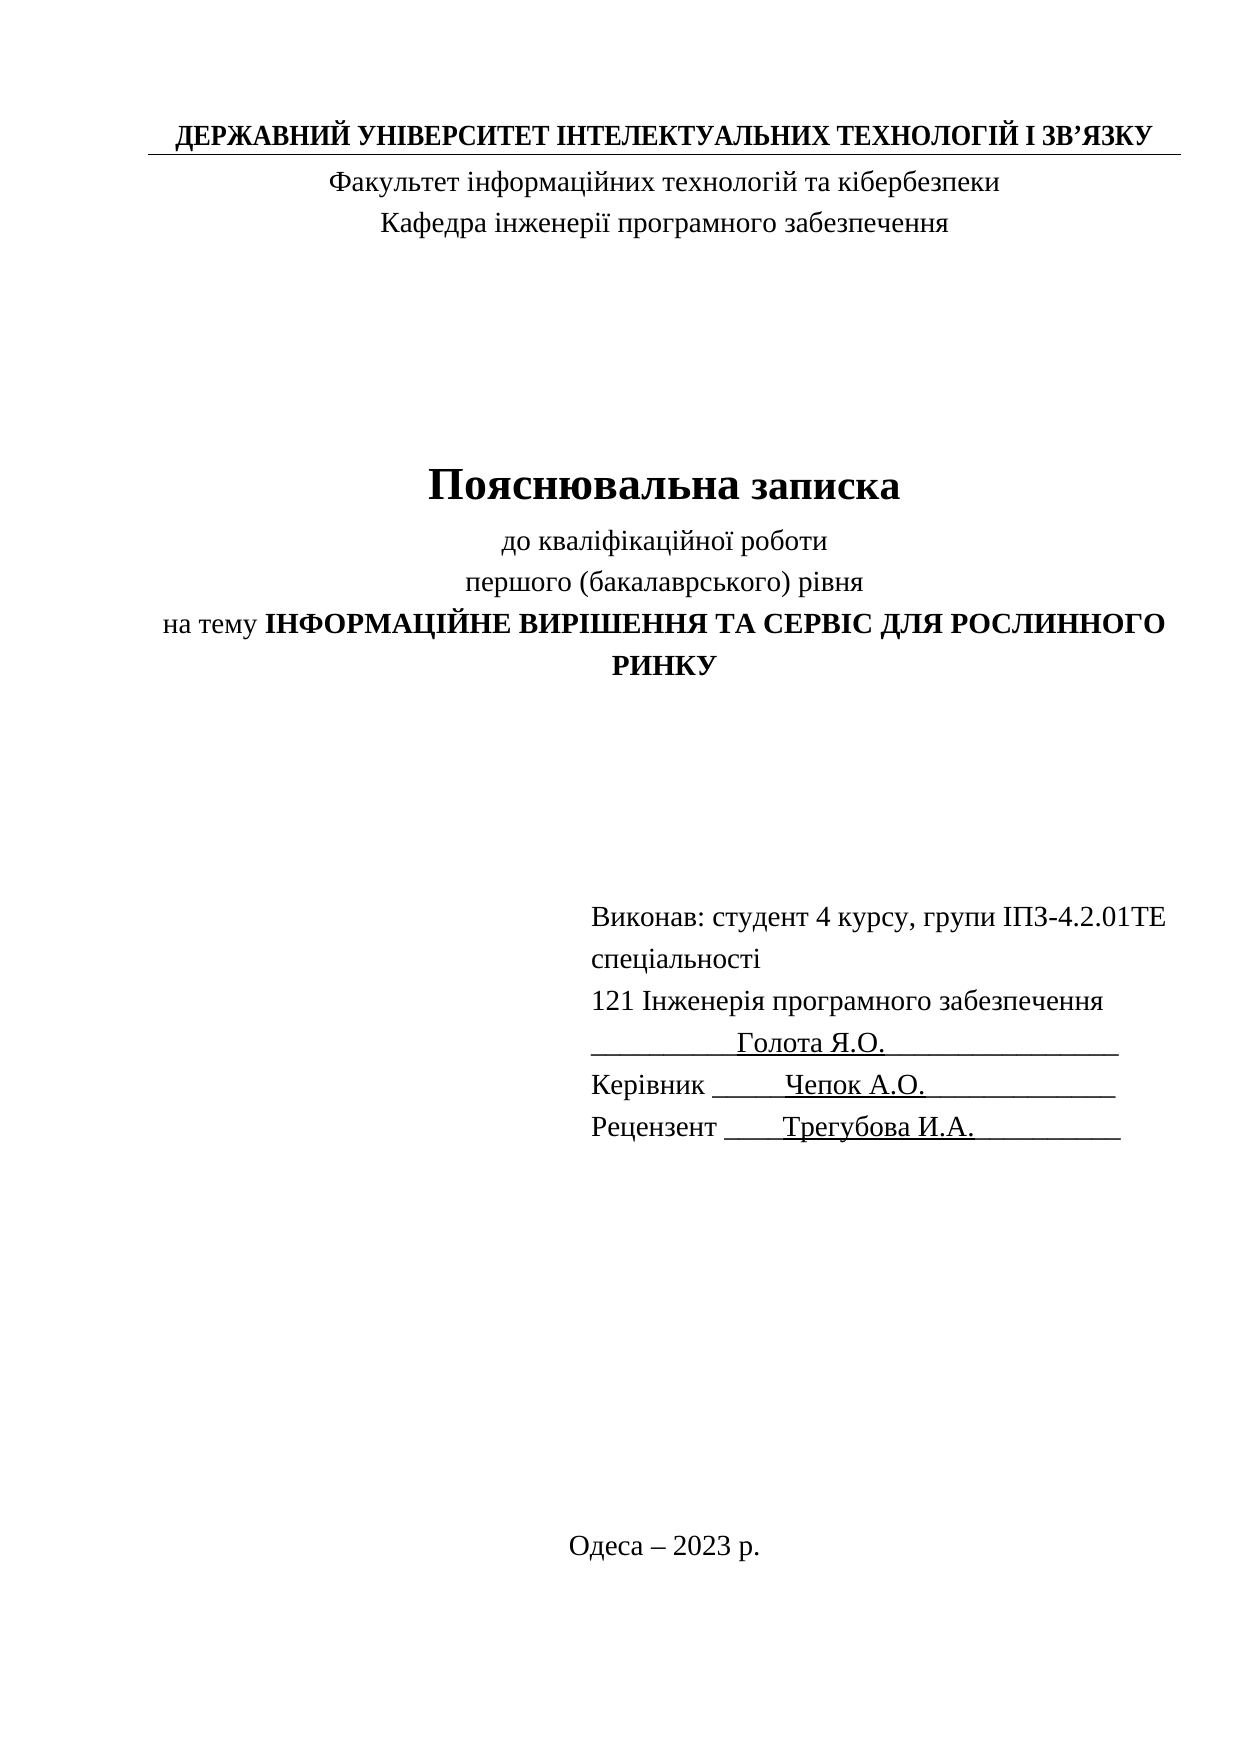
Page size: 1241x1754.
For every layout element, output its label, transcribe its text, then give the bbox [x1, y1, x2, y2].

text Кафедра інженерії програмного забезпечення [148, 206, 1181, 239]
text спеціальності [591, 941, 1181, 975]
text Пояснювальна записка [148, 457, 1181, 509]
text Одеса – 2023 р. [148, 1528, 1181, 1561]
text 121 Інженерія програмного забезпечення [591, 983, 1181, 1017]
text до кваліфікаційної роботи [148, 523, 1181, 556]
text на тему ІНФОРМАЦІЙНЕ ВИРІШЕННЯ ТА СЕРВІС ДЛЯ РОСЛИННОГО РИНКУ [148, 606, 1181, 682]
text ДЕРЖАВНИЙ УНІВЕРСИТЕТ ІНТЕЛЕКТУАЛЬНИХ ТЕХНОЛОГІЙ І ЗВ’ЯЗКУ [148, 118, 1181, 154]
text Факультет інформаційних технологій та кібербезпеки [148, 164, 1181, 197]
text першого (бакалаврського) рівня [148, 564, 1181, 598]
text Виконав: студент 4 курсу, групи ІПЗ-4.2.01ТЕ [591, 899, 1181, 933]
text Рецензент ____Трегубова И.А.__________ [591, 1109, 1181, 1142]
text Керівник _____Чепок А.О._____________ [591, 1067, 1181, 1101]
text __________Голота Я.О.________________ [591, 1025, 1181, 1059]
